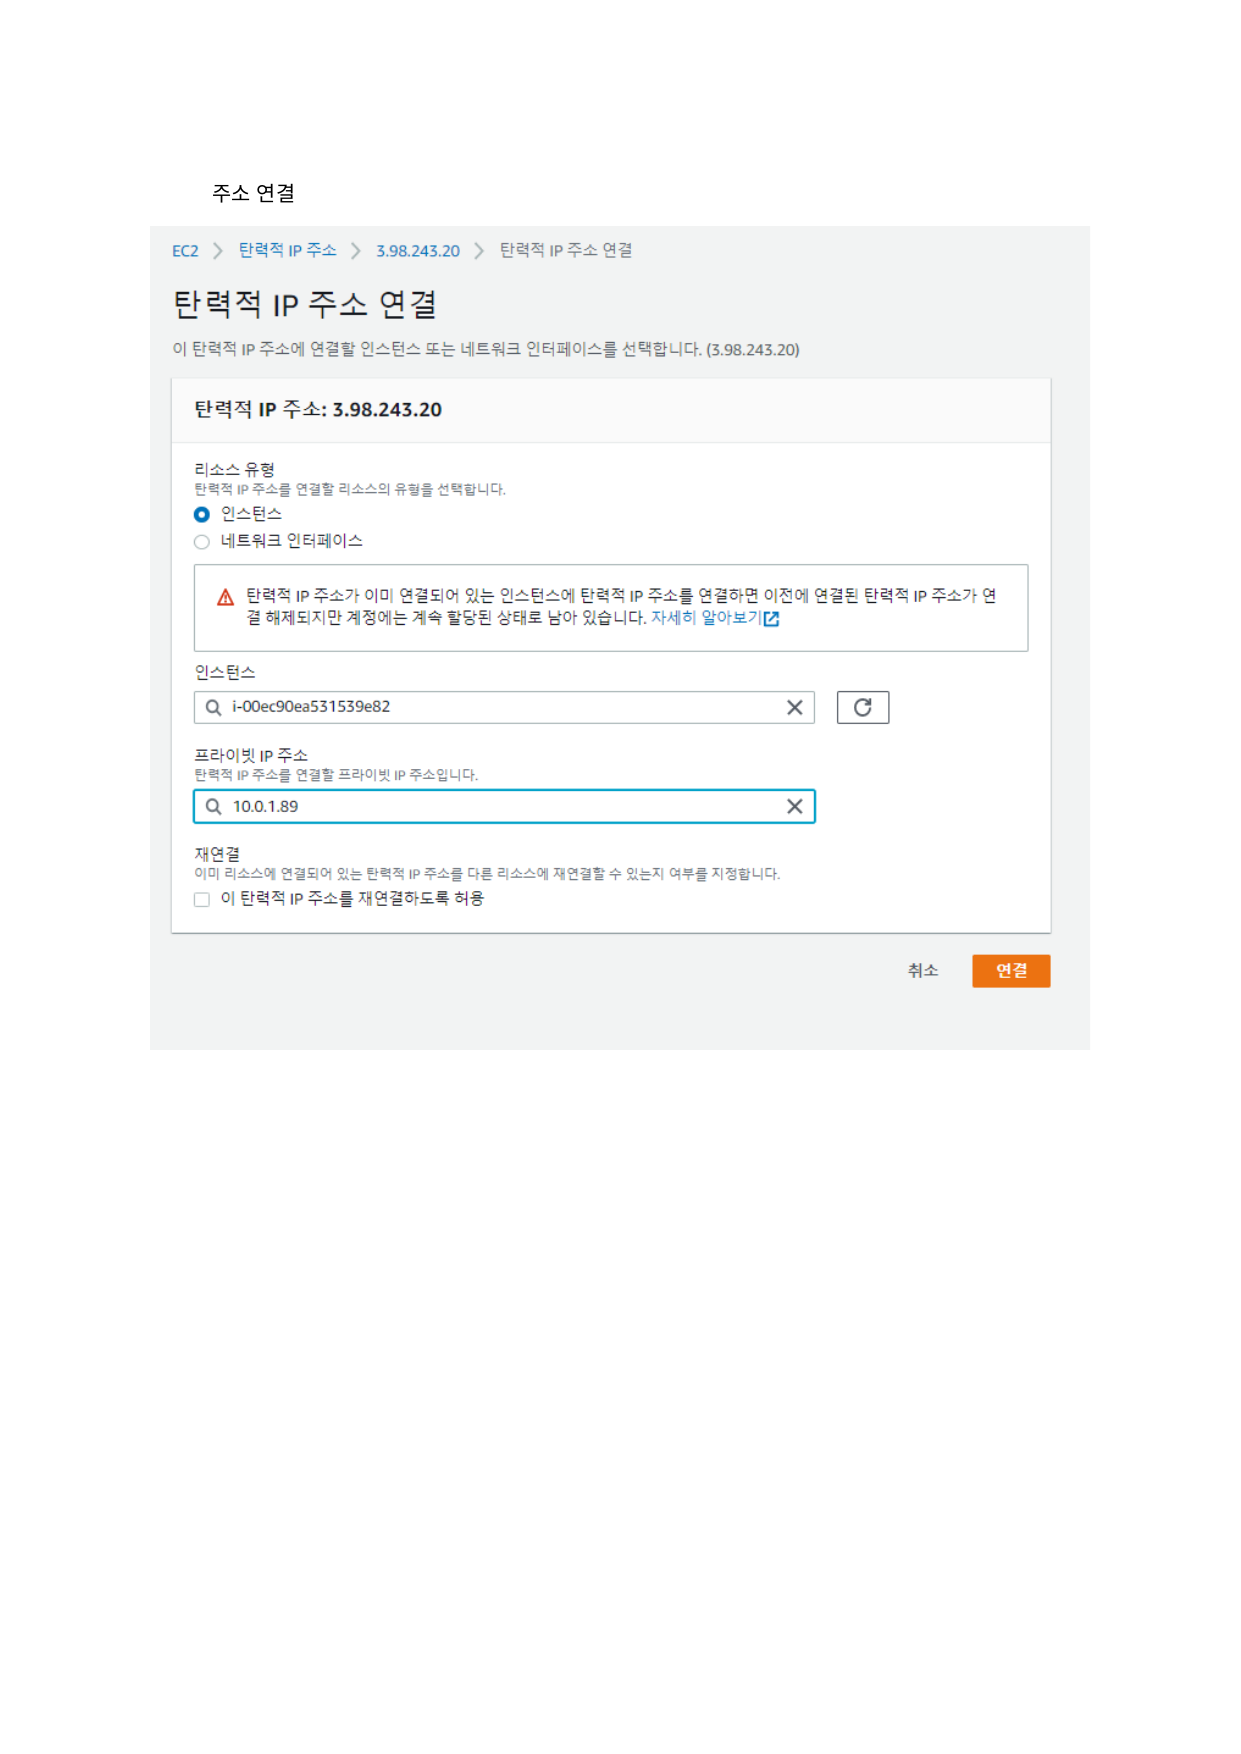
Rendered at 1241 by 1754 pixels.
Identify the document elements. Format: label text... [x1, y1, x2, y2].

picture [150, 226, 1091, 1050]
subtitle 주소 연결 [212, 177, 1090, 207]
